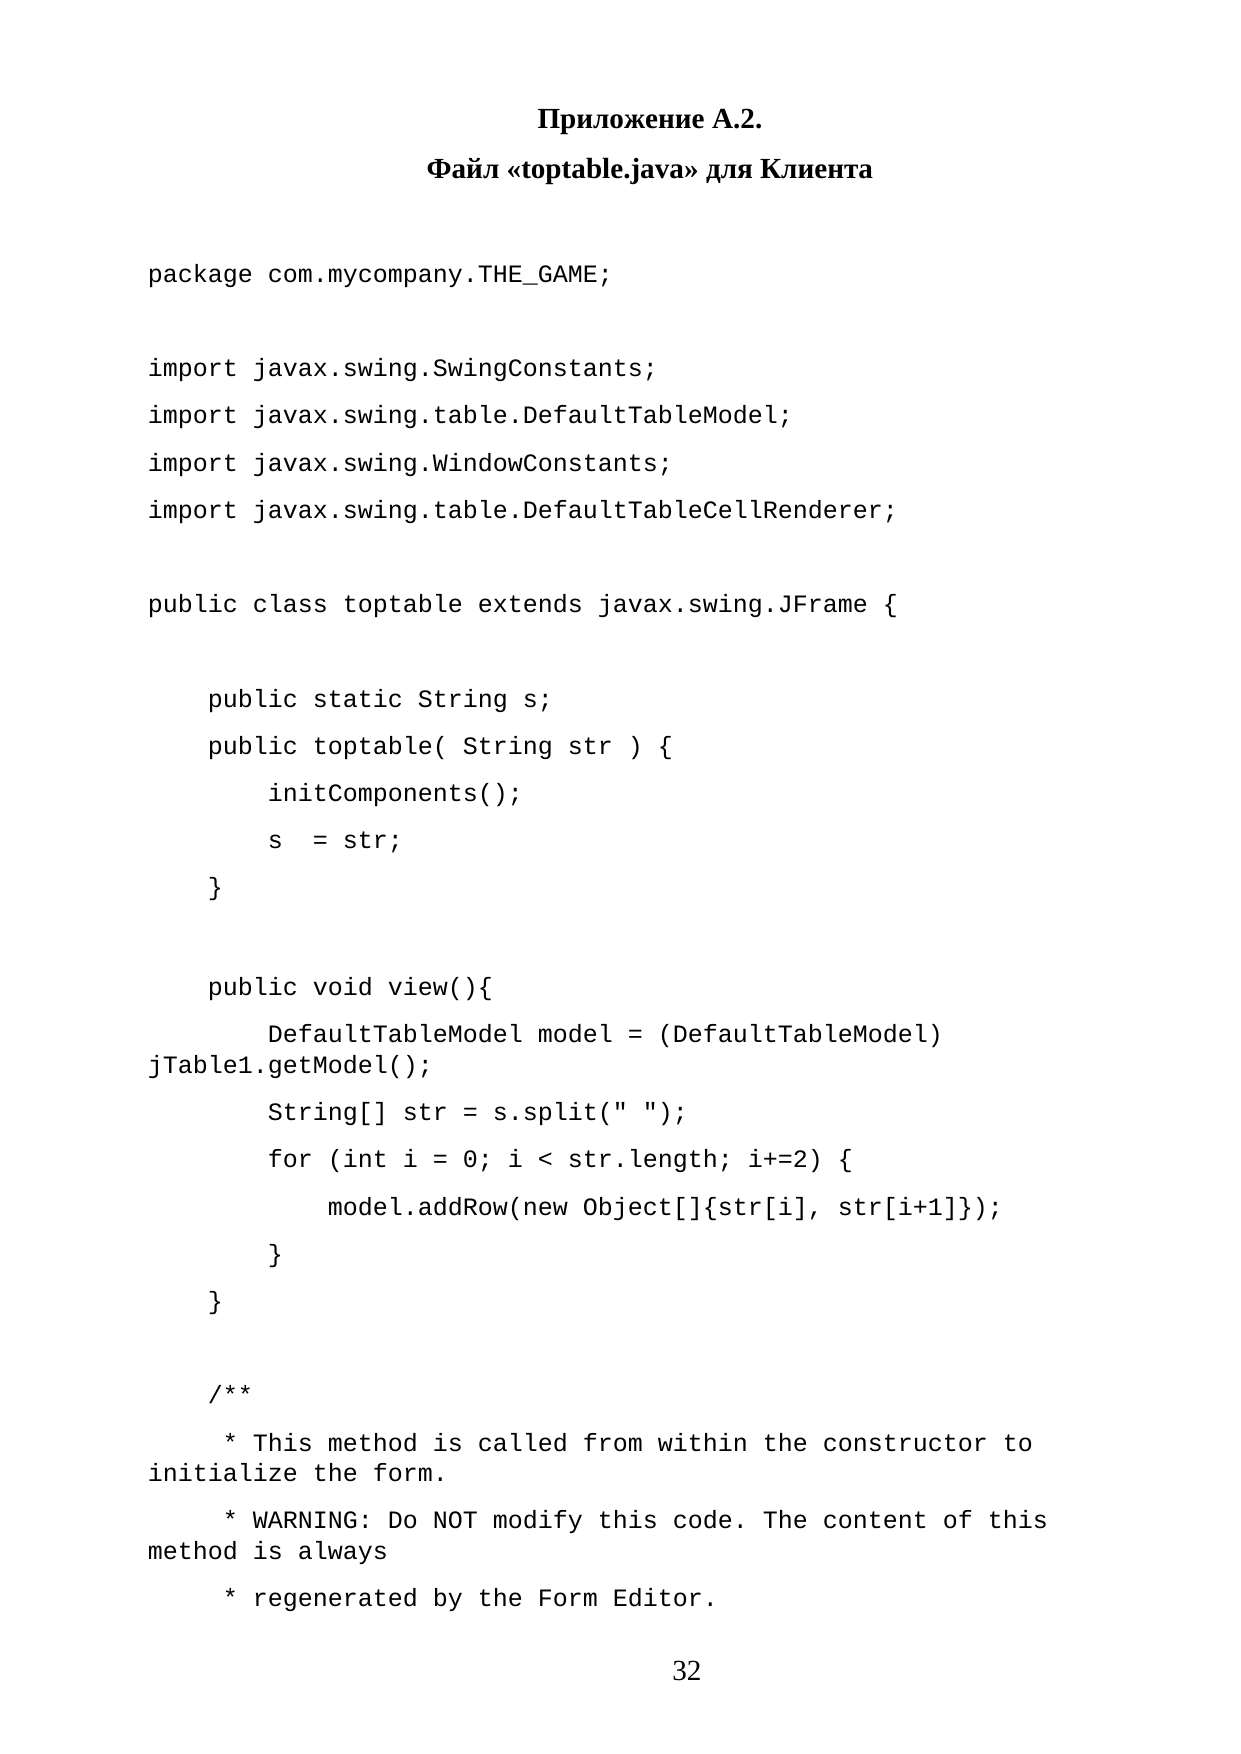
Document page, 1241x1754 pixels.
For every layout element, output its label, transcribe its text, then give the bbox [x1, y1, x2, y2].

text public class toptable extends javax.swing.JFrame { [148, 592, 1152, 620]
text } [148, 875, 1152, 903]
text /** [148, 1383, 1152, 1411]
text import javax.swing.table.DefaultTableCellRenderer; [148, 497, 1152, 526]
text s = str; [148, 828, 1152, 856]
text import javax.swing.SwingConstants; [148, 356, 1152, 384]
text for (int i = 0; i < str.length; i+=2) { [148, 1147, 1152, 1175]
text package com.mycompany.THE_GAME; [148, 261, 1152, 290]
text DefaultTableModel model = (DefaultTableModel) jTable1.getModel(); [148, 1022, 1152, 1081]
text * This method is called from within the constructor to initialize the form. [148, 1430, 1152, 1489]
text public static String s; [148, 686, 1152, 714]
text import javax.swing.table.DefaultTableModel; [148, 403, 1152, 431]
text String[] str = s.split(" "); [148, 1100, 1152, 1128]
text } [148, 1241, 1152, 1270]
text public void view(){ [148, 975, 1152, 1003]
text } [148, 1288, 1152, 1317]
text * regenerated by the Form Editor. [148, 1586, 1152, 1614]
text import javax.swing.WindowConstants; [148, 450, 1152, 478]
subtitle Приложение A.2. Файл «toptable.java» для Клиента [148, 101, 1152, 185]
text * WARNING: Do NOT modify this code. The content of this method is always [148, 1508, 1152, 1567]
text initComponents(); [148, 781, 1152, 809]
text public toptable( String str ) { [148, 733, 1152, 762]
text model.addRow(new Object[]{str[i], str[i+1]}); [148, 1194, 1152, 1222]
